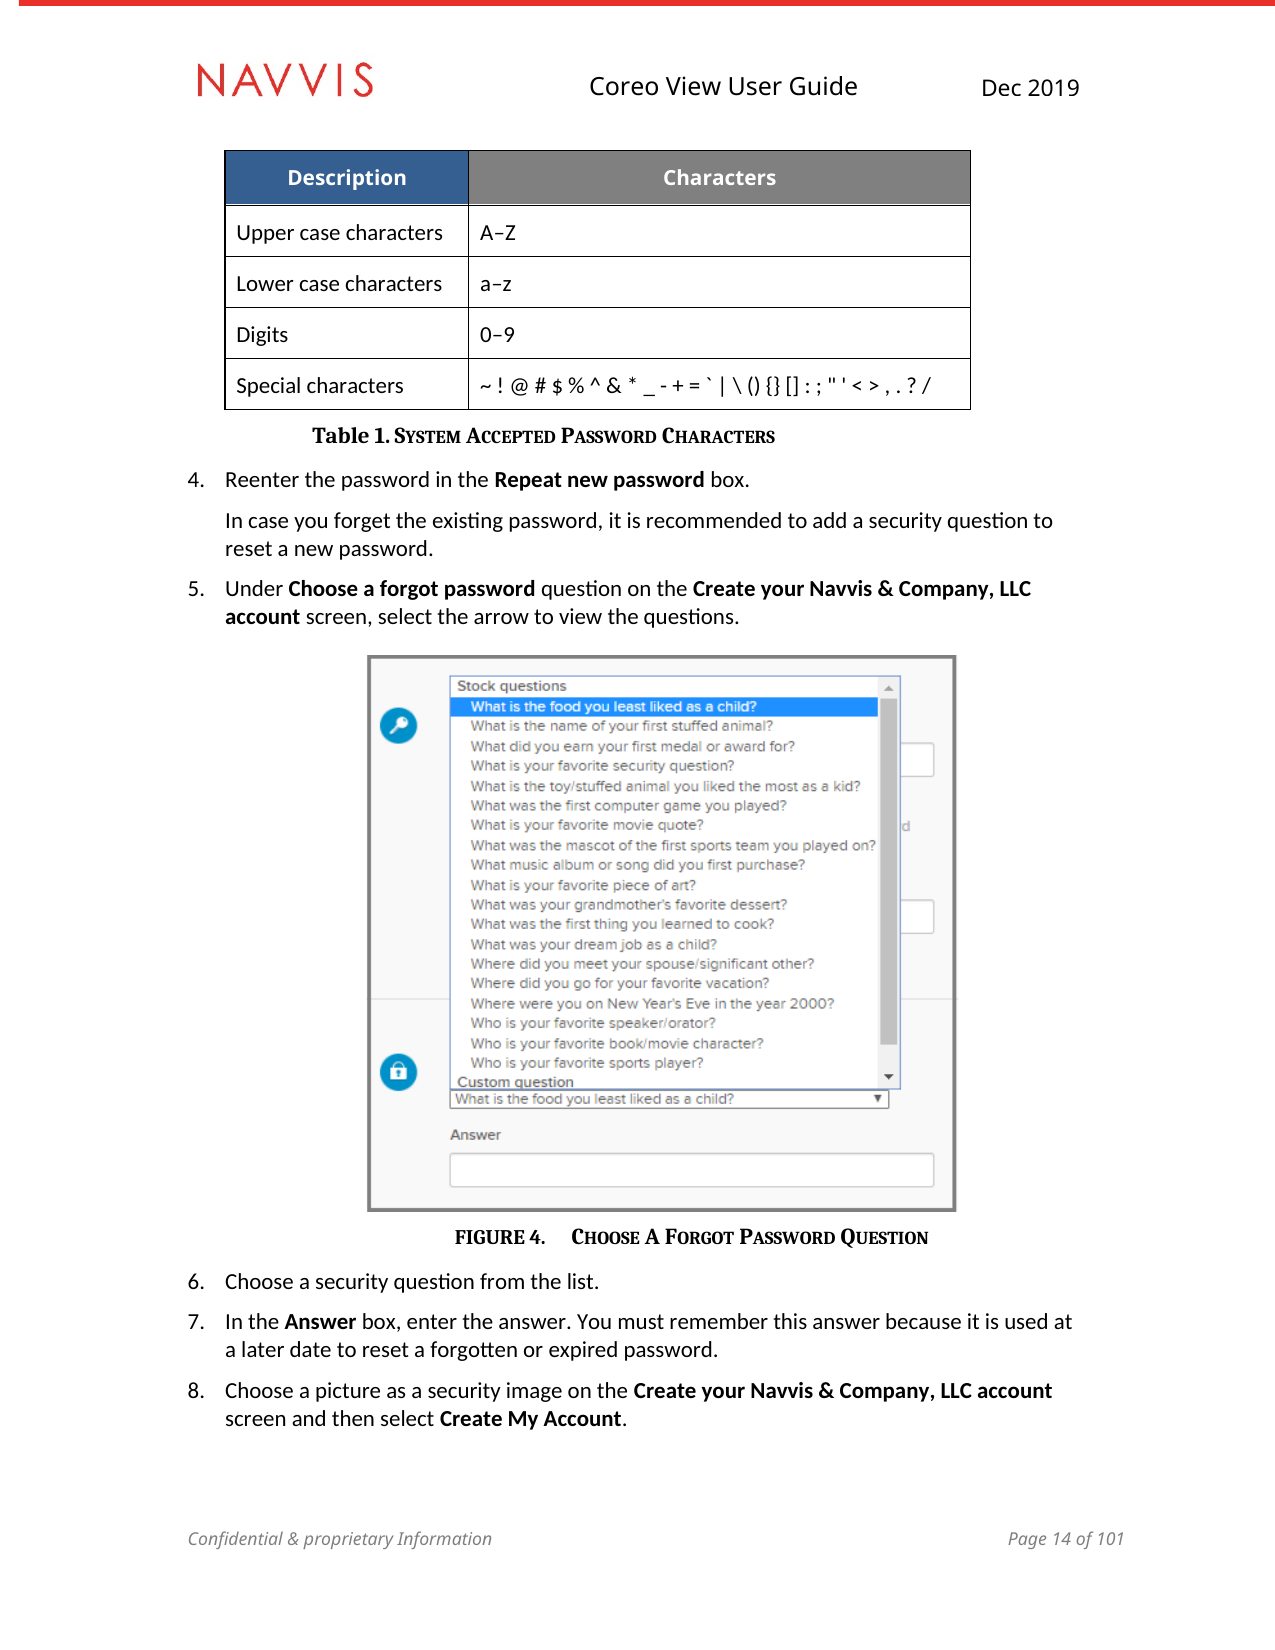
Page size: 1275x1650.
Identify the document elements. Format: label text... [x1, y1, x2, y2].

table_cell Lower case characters [226, 257, 468, 307]
list Choose a picture as a security image on the Create your Navvis & Company, LLC account screen and then select Create My Account. [187, 1376, 1087, 1432]
table_cell ~ ! @ # $ % ^ & * _ - + = ` | \ () {} [] : ; " ' < > , . ? / [469, 359, 970, 409]
table_header Description [226, 151, 468, 204]
text System Accepted Password Characters [312, 423, 1087, 449]
text In case you forget the existing password, it is recommended to add a security question to reset a new password. [225, 506, 1087, 562]
table_cell Upper case characters [226, 206, 468, 256]
list Choose a security question from the list. [187, 1267, 1087, 1295]
table_cell 0–9 [469, 308, 970, 358]
list Under Choose a forgot password question on the Create your Navvis & Company, LLC account screen, select the arrow to view the questions. [187, 574, 1087, 630]
table_cell A–Z [469, 206, 970, 256]
list Reenter the password in the Repeat new password box. [187, 465, 1087, 493]
list In the Answer box, enter the answer. You must remember this answer because it is used at a later date to reset a forgotten or expired password. [187, 1307, 1087, 1363]
picture [187, 55, 383, 104]
table_cell a–z [469, 257, 970, 307]
picture [366, 655, 959, 1212]
table_cell Digits [226, 308, 468, 358]
table_cell Special characters [226, 359, 468, 409]
text Choose A Forgot Password Question [296, 1224, 1087, 1251]
table_header Characters [469, 151, 970, 204]
